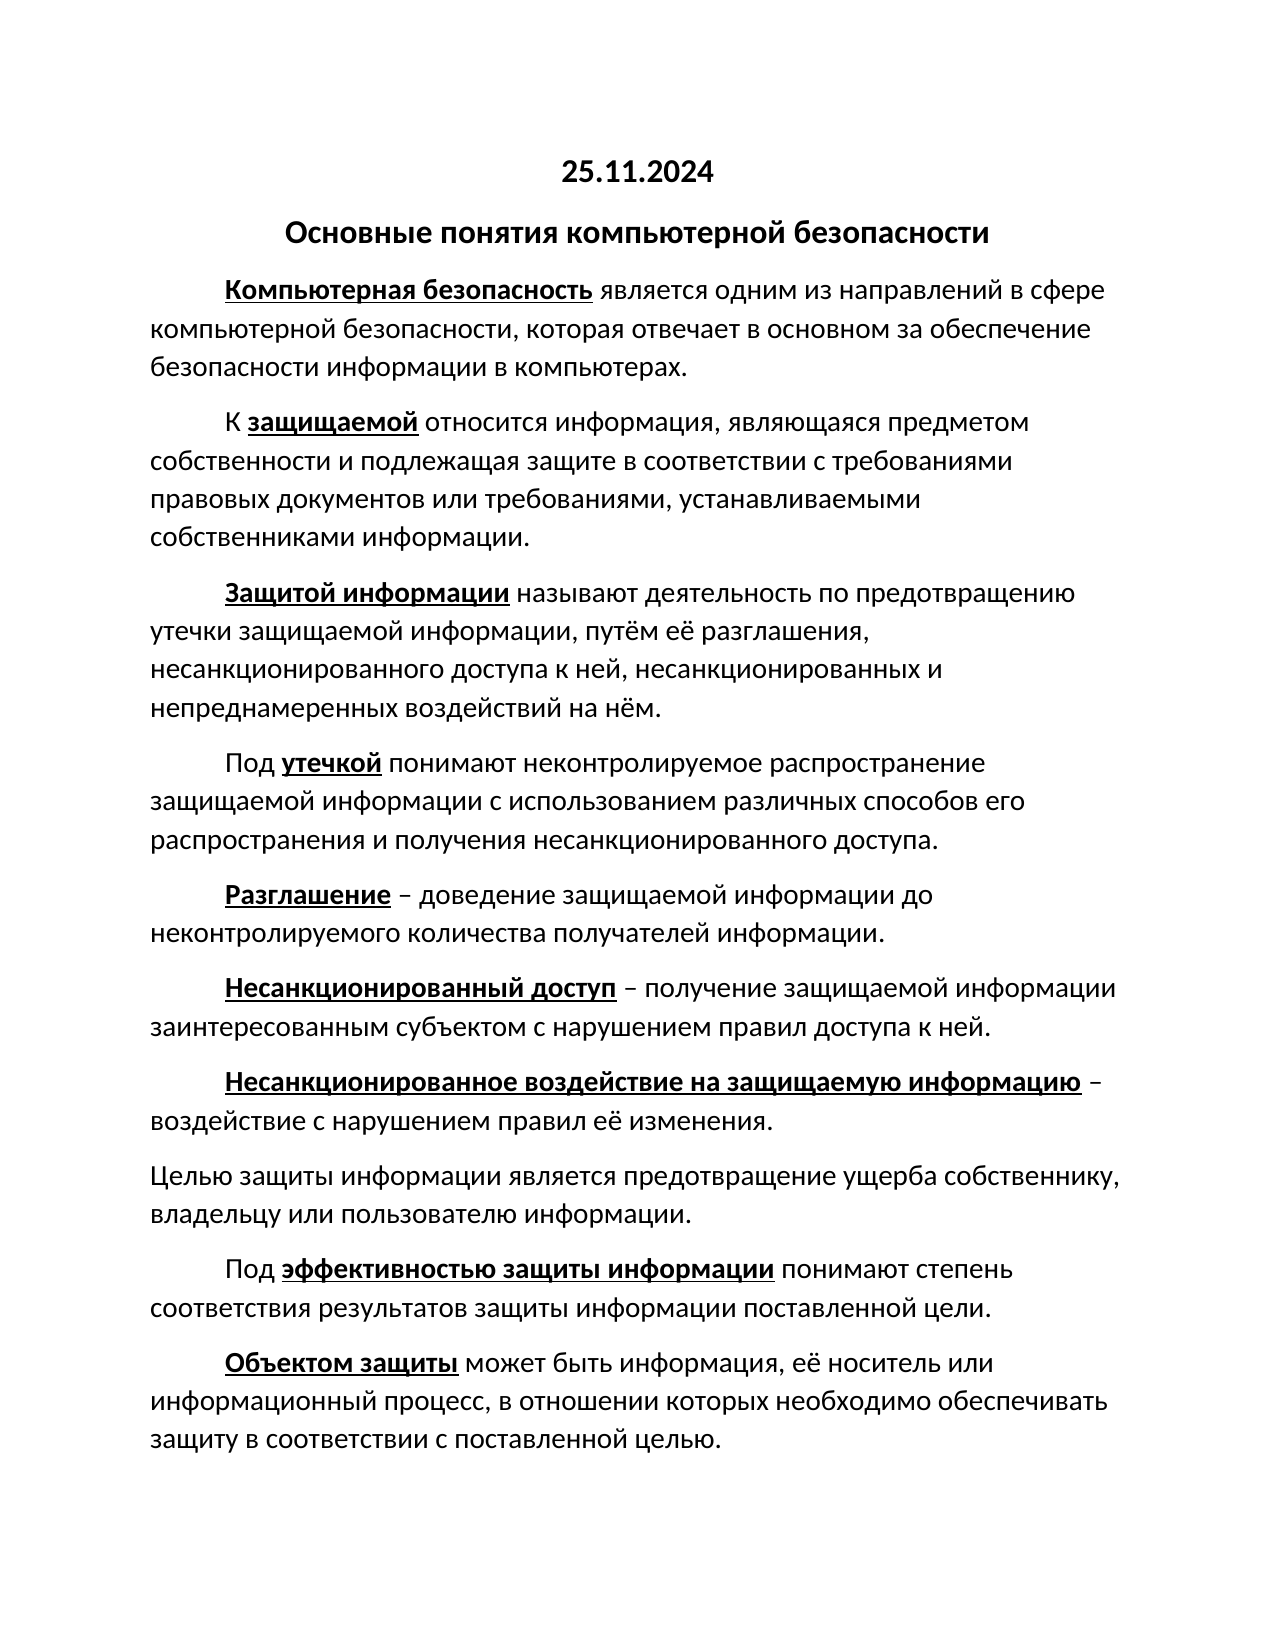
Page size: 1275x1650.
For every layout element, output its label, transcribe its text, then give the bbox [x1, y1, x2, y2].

text Целью защиты информации является предотвращение ущерба собственнику, владельцу или пользователю информации. [150, 1157, 1125, 1231]
text Объектом защиты может быть информация, её носитель или информационный процесс, в отношении которых необходимо обеспечивать защиту в соответствии с поставленной целью. [150, 1344, 1125, 1456]
text Под эффективностью защиты информации понимают степень соответствия результатов защиты информации поставленной цели. [150, 1250, 1125, 1324]
text Основные понятия компьютерной безопасности [150, 211, 1125, 251]
text 25.11.2024 [150, 150, 1125, 191]
text Под утечкой понимают неконтролируемое распространение защищаемой информации с использованием различных способов его распространения и получения несанкционированного доступа. [150, 744, 1125, 857]
text Несанкционированный доступ – получение защищаемой информации заинтересованным субъектом с нарушением правил доступа к ней. [150, 969, 1125, 1044]
text Несанкционированное воздействие на защищаемую информацию – воздействие с нарушением правил её изменения. [150, 1063, 1125, 1137]
text Разглашение – доведение защищаемой информации до неконтролируемого количества получателей информации. [150, 876, 1125, 950]
text Защитой информации называют деятельность по предотвращению утечки защищаемой информации, путём её разглашения, несанкционированного доступа к ней, несанкционированных и непреднамеренных воздействий на нём. [150, 574, 1125, 724]
text К защищаемой относится информация, являющаяся предметом собственности и подлежащая защите в соответствии с требованиями правовых документов или требованиями, устанавливаемыми собственниками информации. [150, 403, 1125, 554]
text Компьютерная безопасность является одним из направлений в сфере компьютерной безопасности, которая отвечает в основном за обеспечение безопасности информации в компьютерах. [150, 271, 1125, 384]
